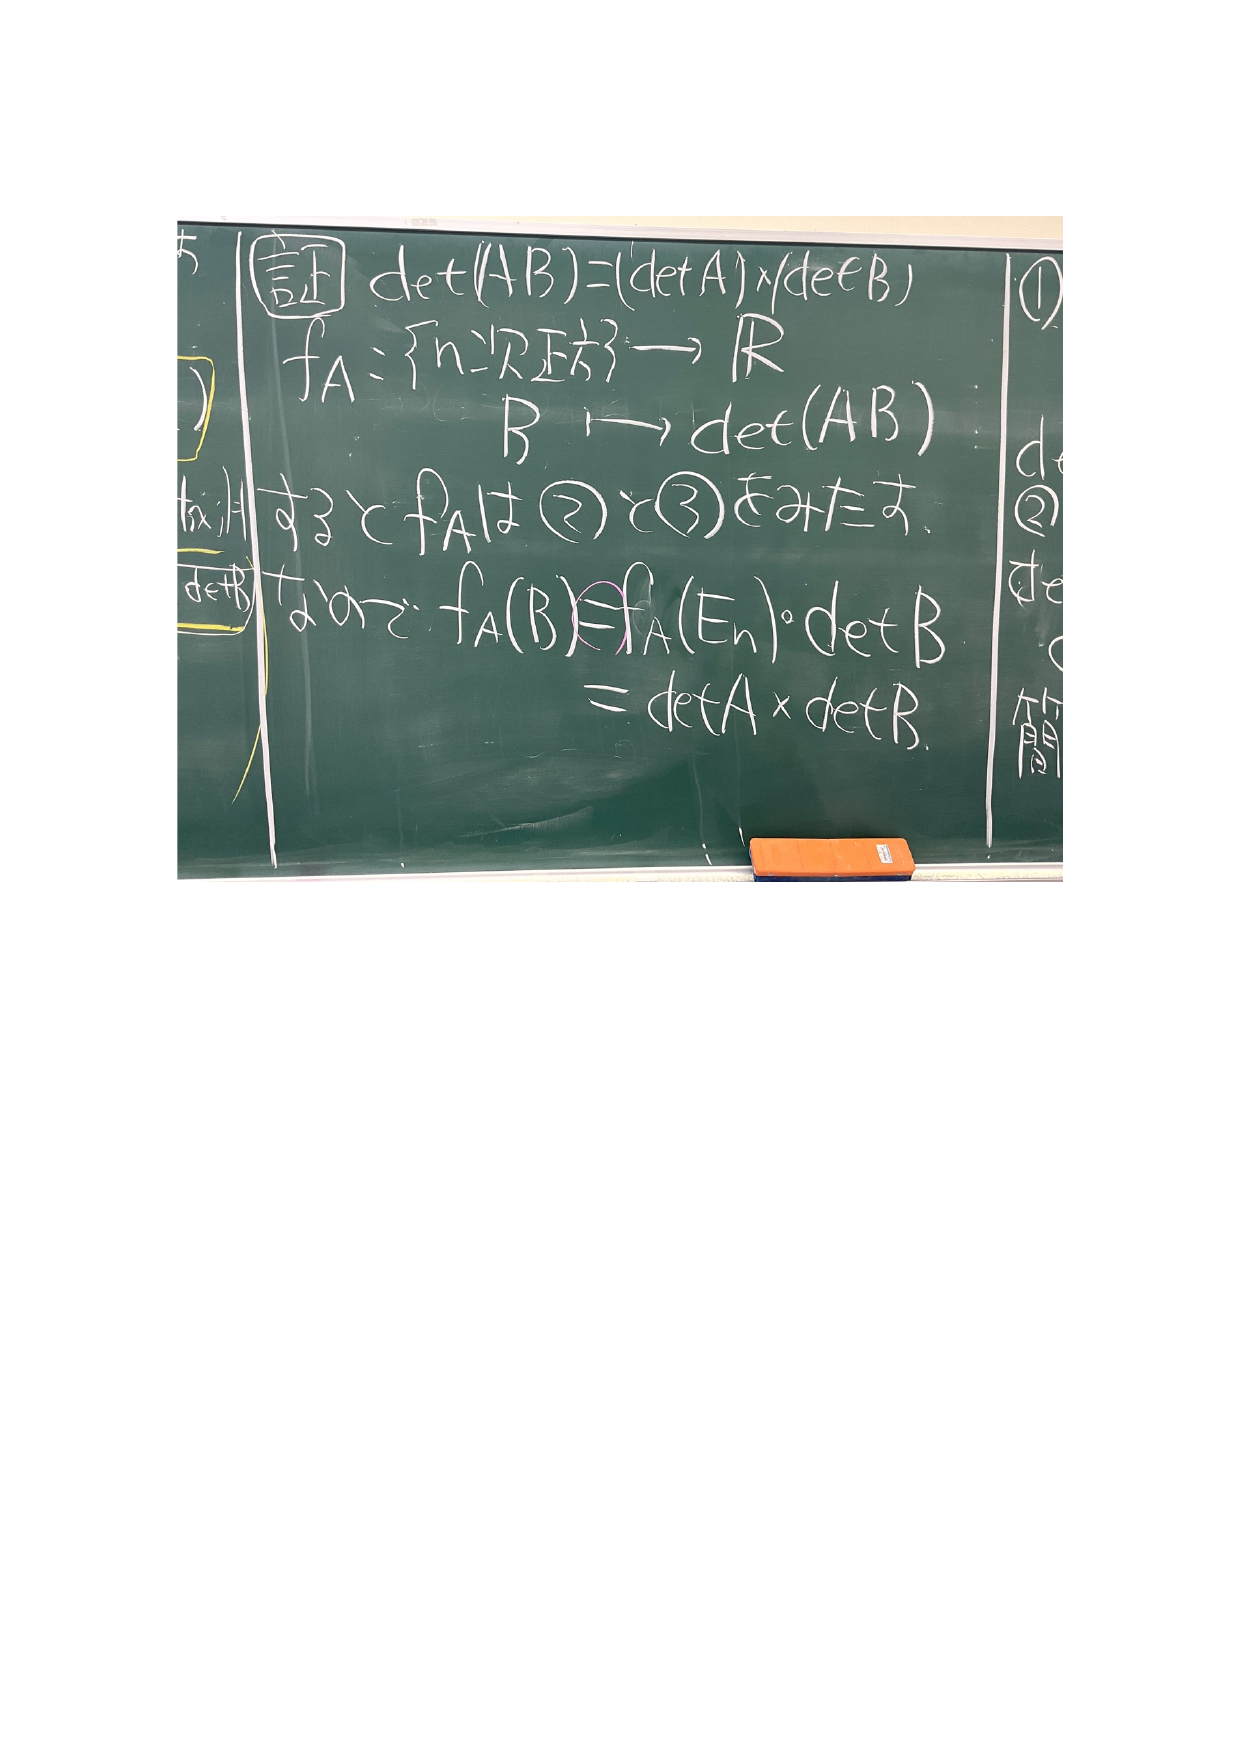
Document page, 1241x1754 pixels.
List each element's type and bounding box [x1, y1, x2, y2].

picture [177, 216, 1063, 882]
